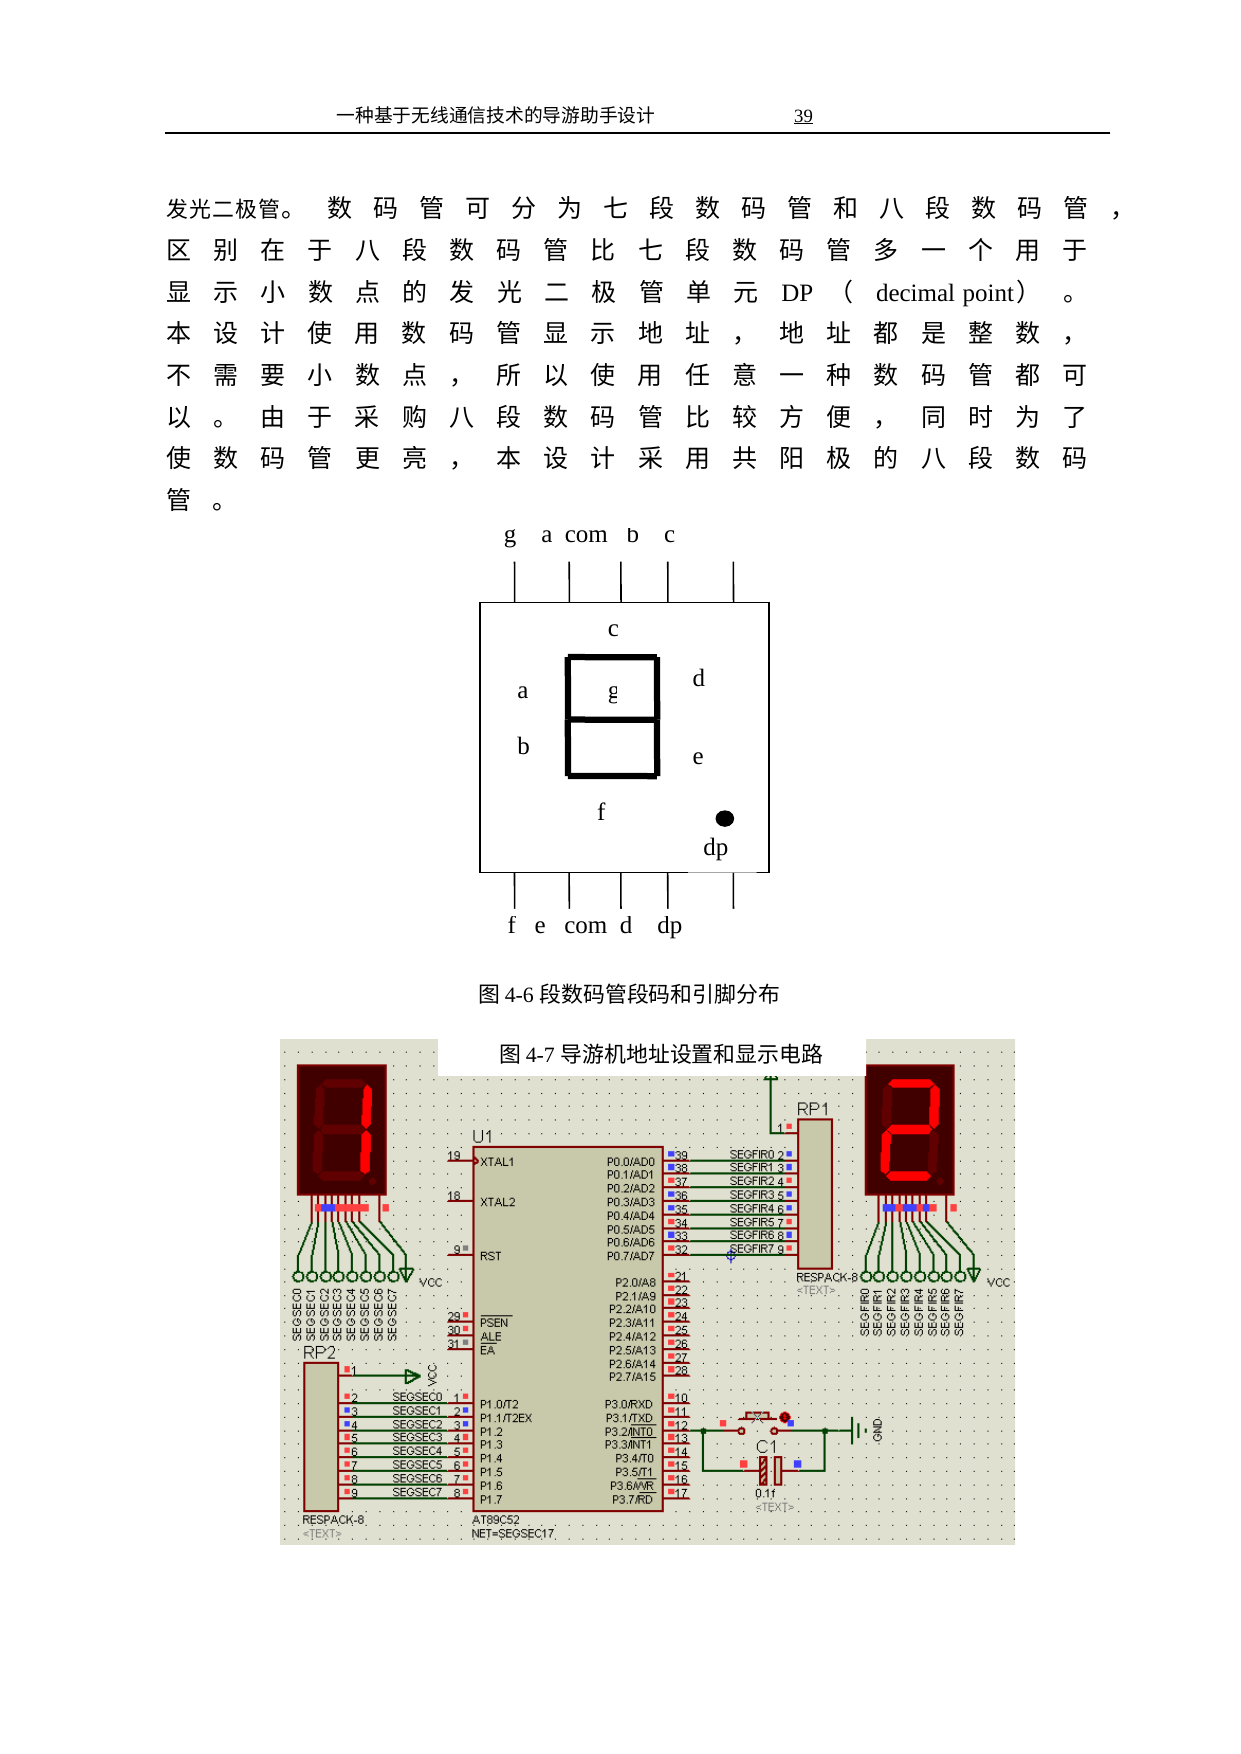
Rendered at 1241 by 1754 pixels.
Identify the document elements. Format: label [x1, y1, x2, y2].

picture [280, 1039, 1016, 1545]
text [166, 186, 1110, 519]
